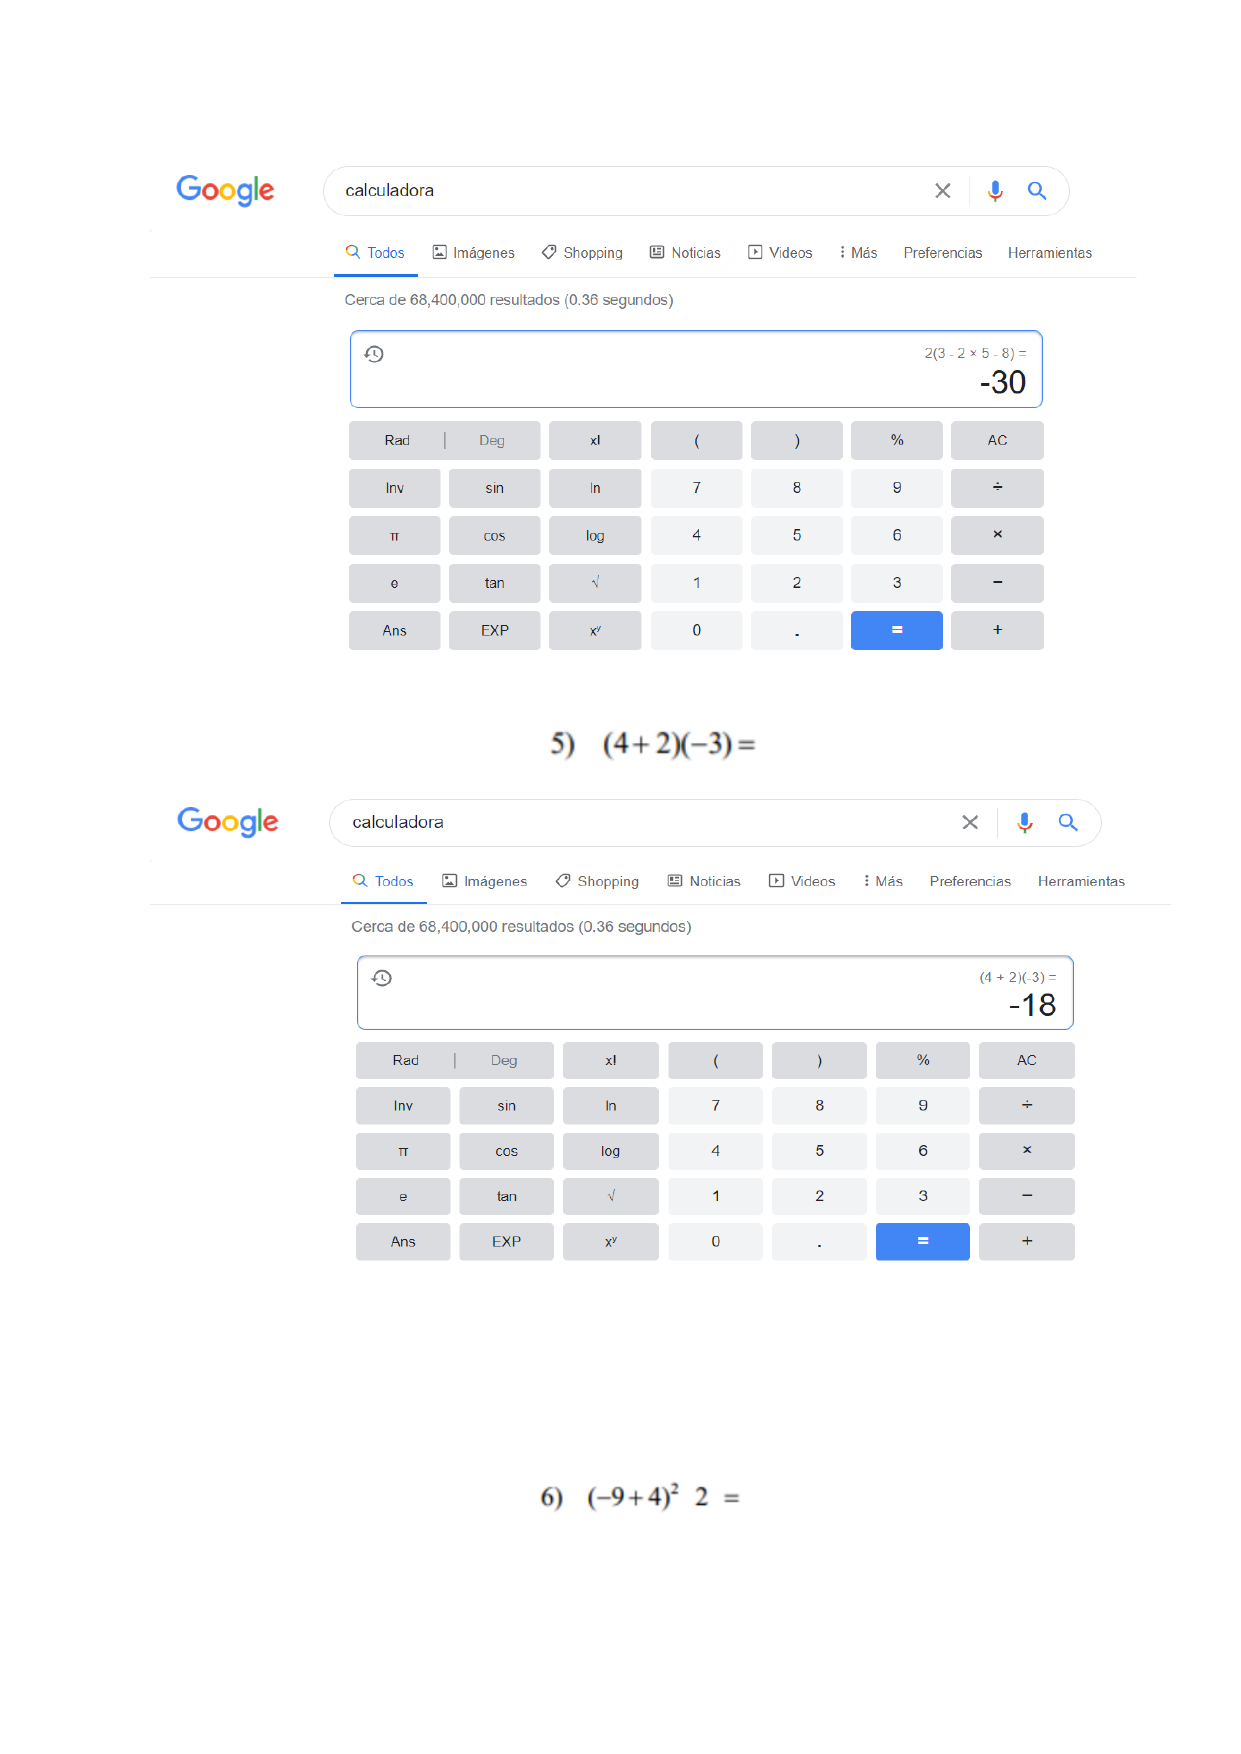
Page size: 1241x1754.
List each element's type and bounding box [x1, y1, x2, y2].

picture [150, 700, 1172, 1272]
picture [525, 1458, 763, 1534]
picture [150, 150, 1137, 669]
